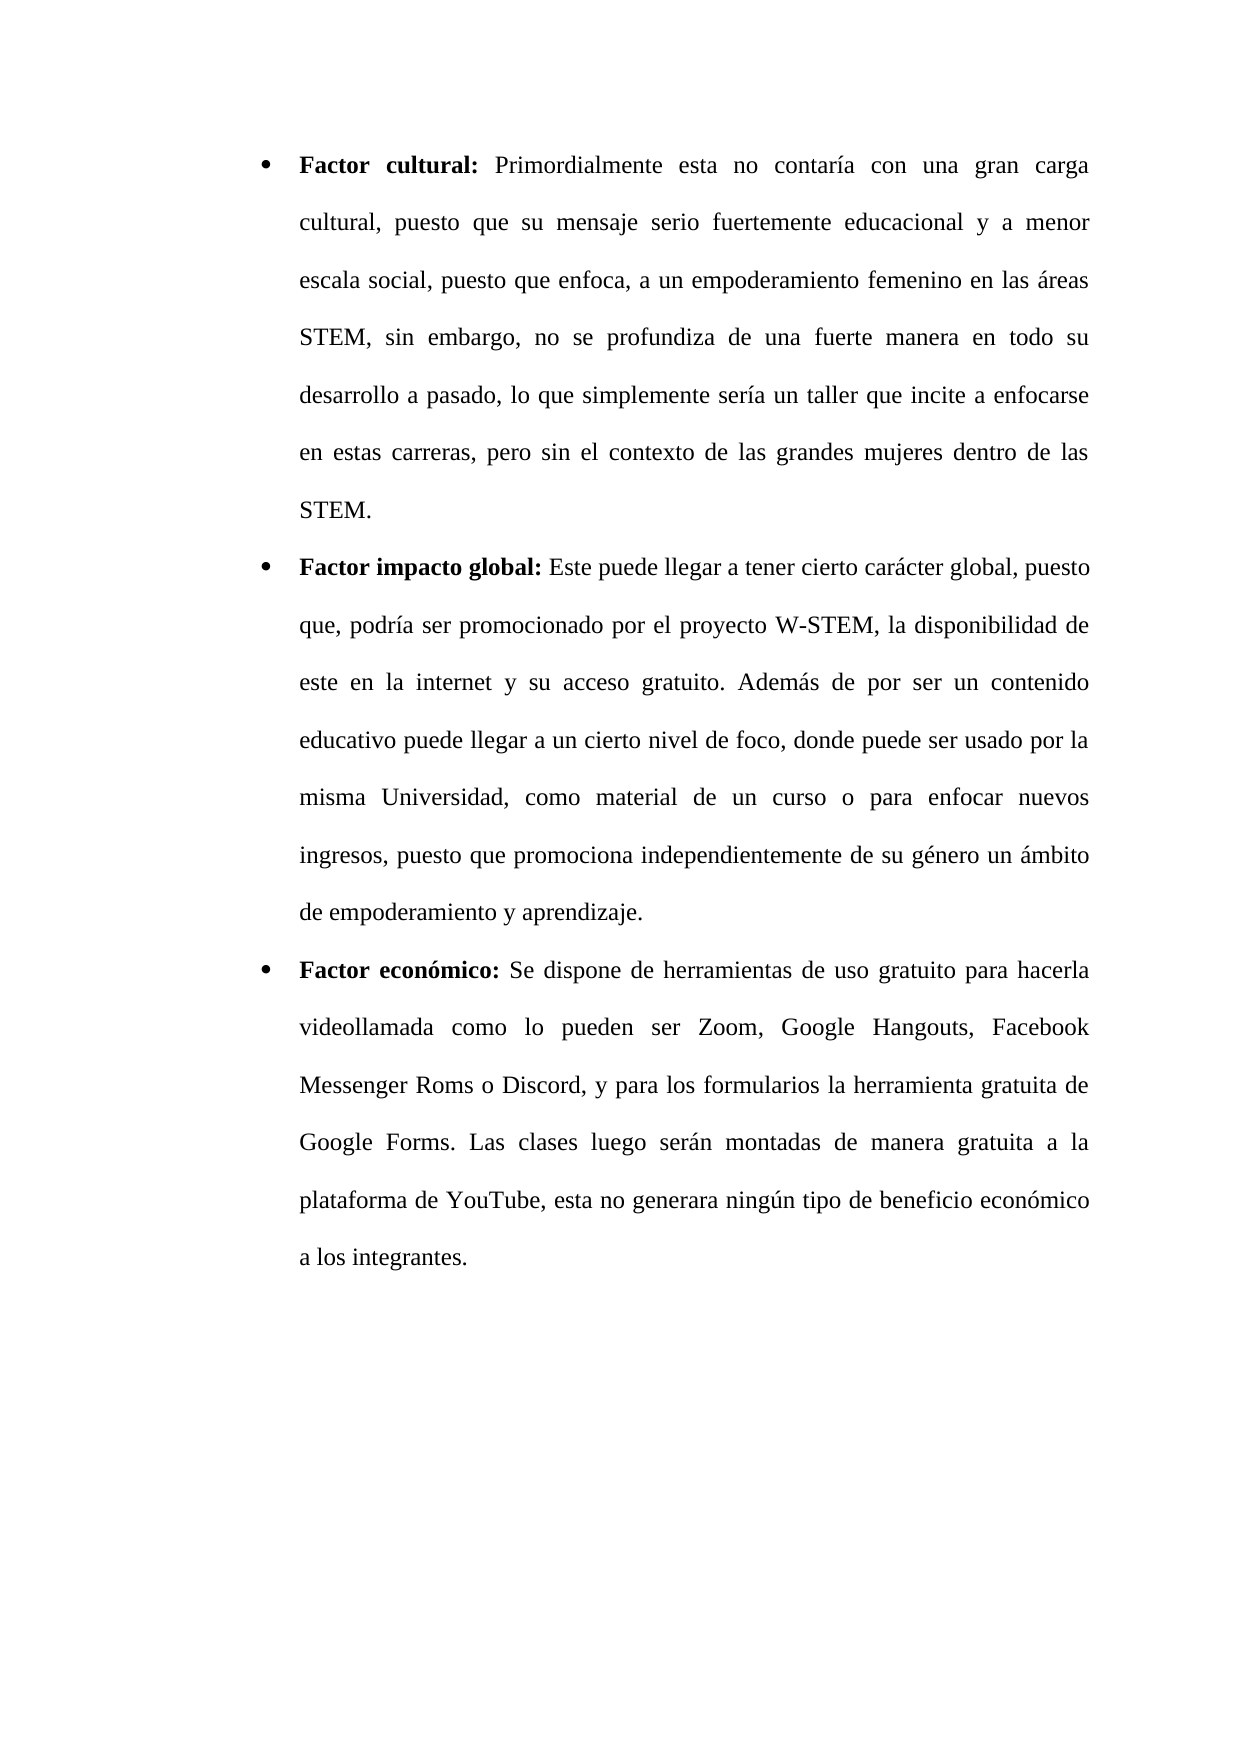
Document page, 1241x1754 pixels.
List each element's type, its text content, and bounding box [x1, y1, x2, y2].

list Factor impacto global: Este puede llegar a tener cierto carácter global, puesto que, podría ser promocionado por el proyecto W-STEM, la disponibilidad de este en la internet y su acceso gratuito. Además de por ser un contenido educativo puede llegar a un cierto nivel de foco, donde puede ser usado por la misma Universidad, como material de un curso o para enfocar nuevos ingresos, puesto que promociona independientemente de su género un ámbito de empoderamiento y aprendizaje. [262, 552, 1090, 926]
list Factor cultural: Primordialmente esta no contaría con una gran carga cultural, puesto que su mensaje serio fuertemente educacional y a menor escala social, puesto que enfoca, a un empoderamiento femenino en las áreas STEM, sin embargo, no se profundiza de una fuerte manera en todo su desarrollo a pasado, lo que simplemente sería un taller que incite a enfocarse en estas carreras, pero sin el contexto de las grandes mujeres dentro de las STEM. [262, 150, 1090, 524]
list Factor económico: Se dispone de herramientas de uso gratuito para hacerla videollamada como lo pueden ser Zoom, Google Hangouts, Facebook Messenger Roms o Discord, y para los formularios la herramienta gratuita de Google Forms. Las clases luego serán montadas de manera gratuita a la plataforma de YouTube, esta no generara ningún tipo de beneficio económico a los integrantes. [262, 955, 1090, 1271]
